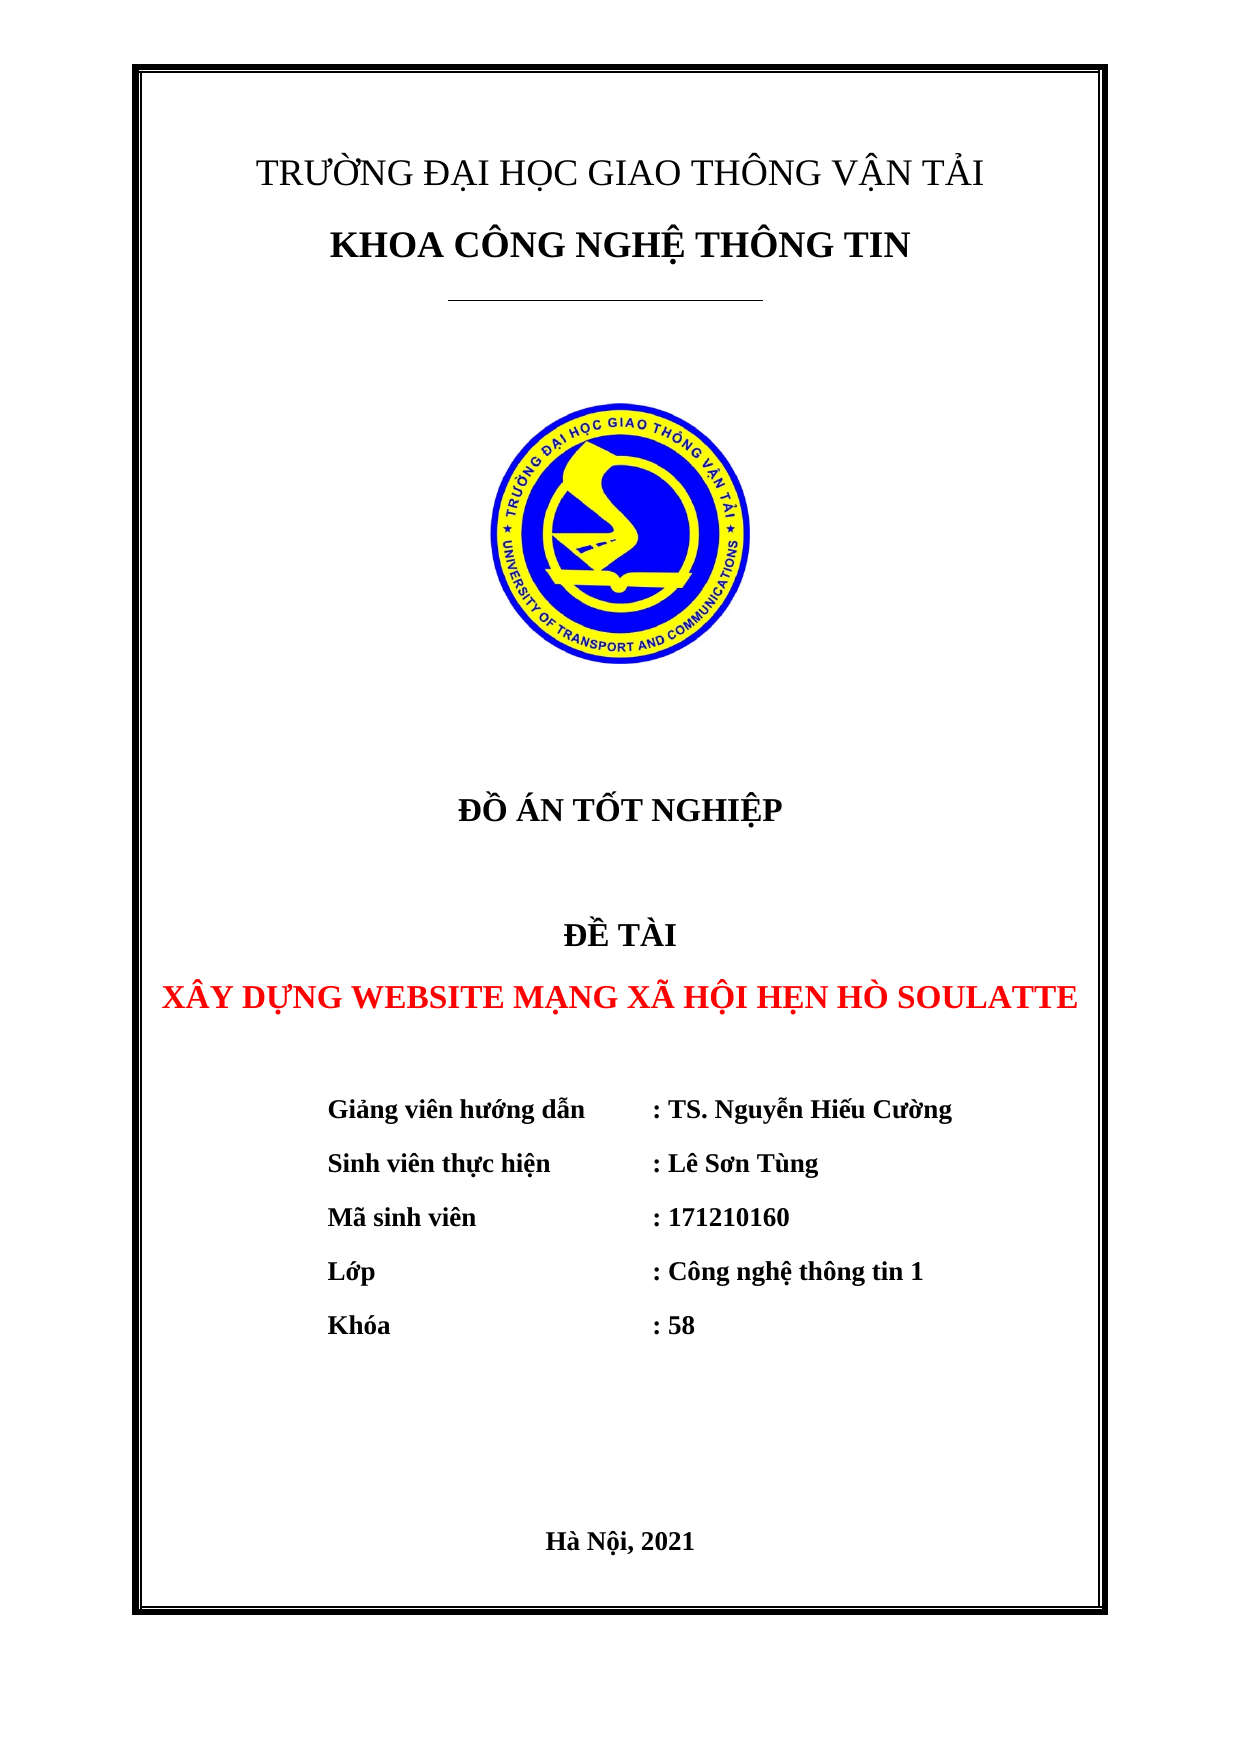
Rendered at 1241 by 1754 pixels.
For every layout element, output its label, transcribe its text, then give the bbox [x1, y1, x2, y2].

text Khóa : 58 [150, 1309, 1090, 1341]
text Giảng viên hướng dẫn : TS. Nguyễn Hiếu Cường [150, 1094, 1090, 1125]
text Sinh viên thực hiện : Lê Sơn Tùng [150, 1148, 1090, 1179]
text KHOA CÔNG NGHỆ THÔNG TIN [150, 223, 1090, 266]
text ĐỒ ÁN TỐT NGHIỆP [150, 791, 1090, 829]
text TRƯỜNG ĐẠI HỌC GIAO THÔNG VẬN TẢI [150, 150, 1090, 193]
text XÂY DỰNG WEBSITE MẠNG XÃ HỘI HẸN HÒ SOULATTE [150, 977, 1090, 1015]
text Mã sinh viên : 171210160 [150, 1202, 1090, 1233]
text Lớp : Công nghệ thông tin 1 [150, 1256, 1090, 1287]
text ĐỀ TÀI [150, 915, 1090, 953]
text Hà Nội, 2021 [150, 1525, 1090, 1556]
picture [490, 403, 750, 664]
